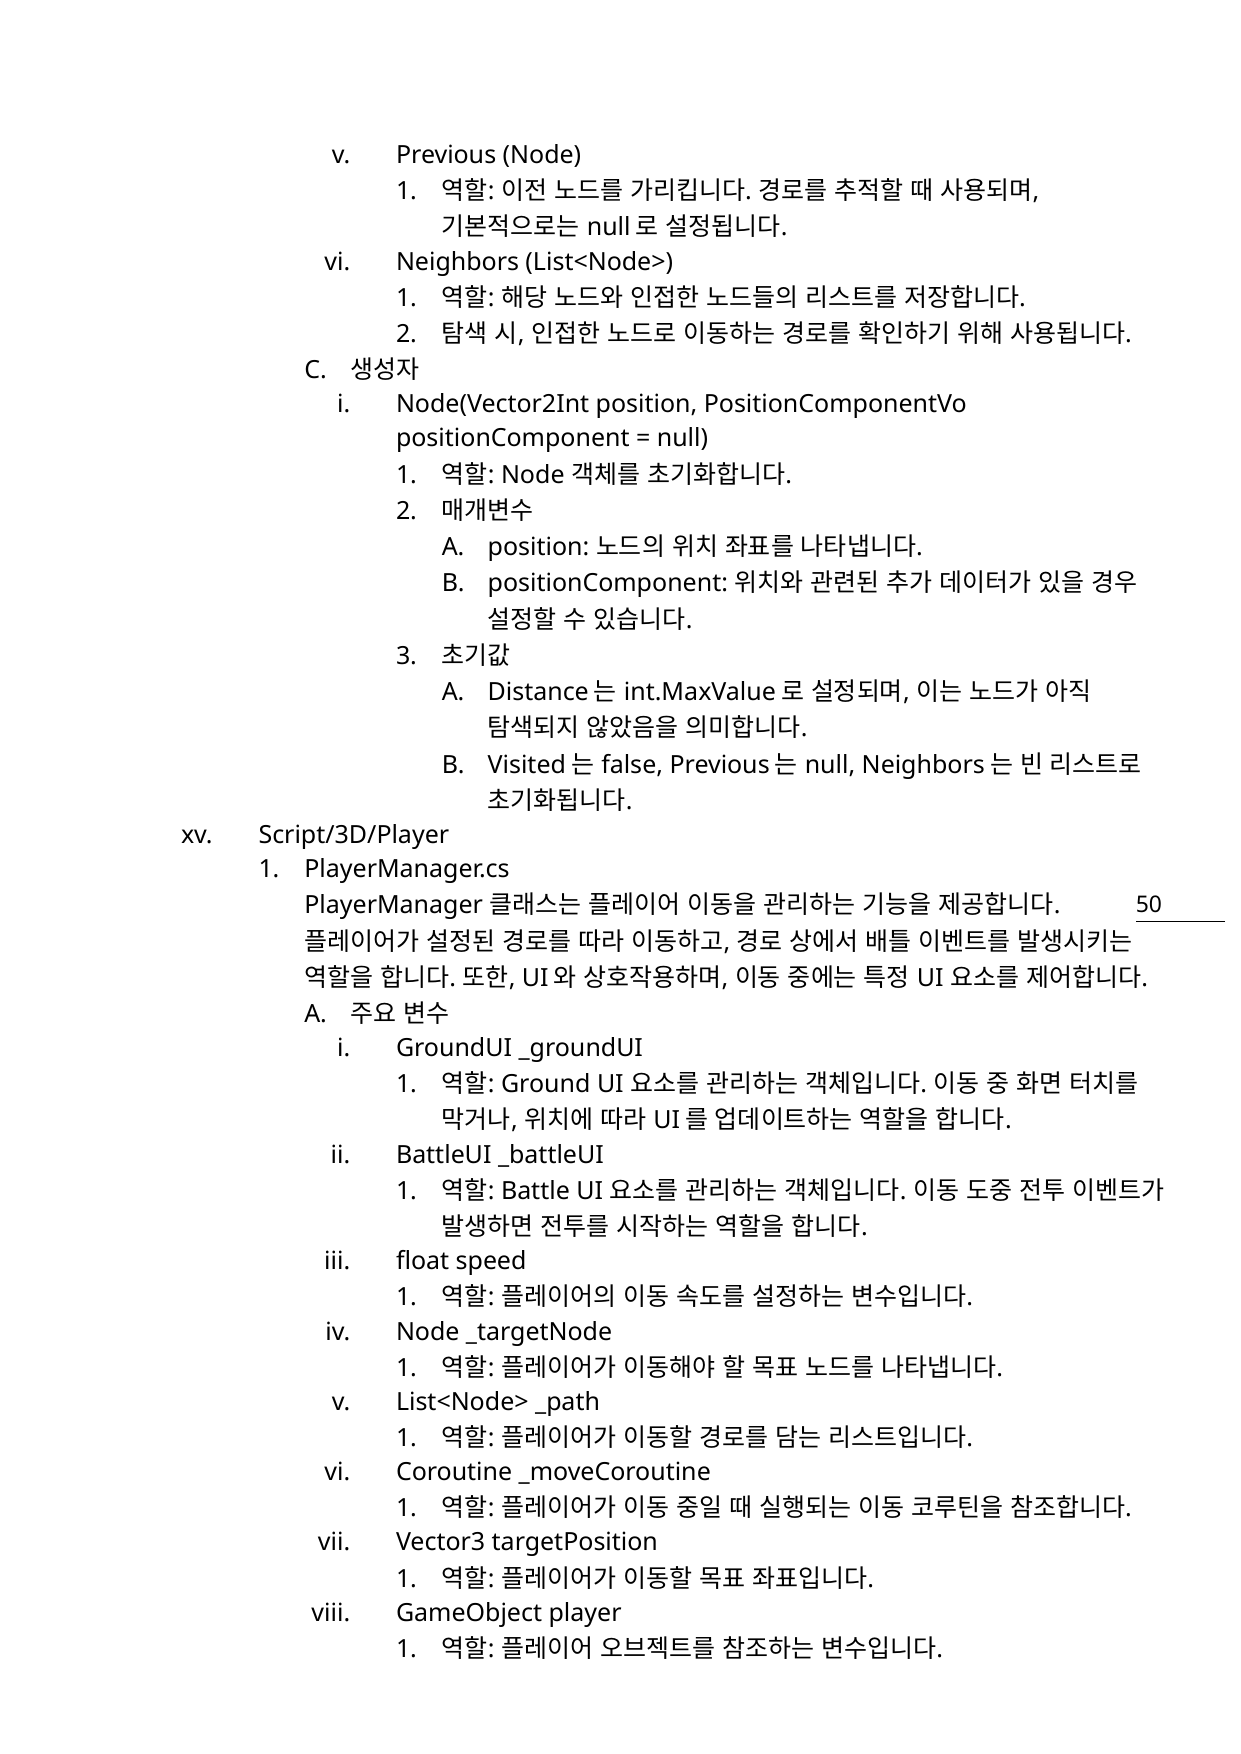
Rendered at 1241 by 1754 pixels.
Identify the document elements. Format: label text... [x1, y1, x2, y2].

list 탐색 시, 인접한 노드로 이동하는 경로를 확인하기 위해 사용됩니다. [396, 313, 1165, 350]
list 생성자 [304, 350, 1165, 386]
list 역할: 플레이어의 이동 속도를 설정하는 변수입니다. [396, 1277, 1165, 1313]
list float speed [350, 1243, 1165, 1277]
list positionComponent: 위치와 관련된 추가 데이터가 있을 경우 설정할 수 있습니다. [442, 563, 1165, 635]
list Previous (Node) [350, 137, 1165, 171]
list 역할: 플레이어가 이동해야 할 목표 노드를 나타냅니다. [396, 1347, 1165, 1383]
list Visited는 false, Previous는 null, Neighbors는 빈 리스트로 초기화됩니다. [442, 744, 1165, 817]
list List<Node> _path [350, 1383, 1165, 1417]
list 매개변수 [396, 490, 1165, 527]
list 역할: 플레이어가 이동 중일 때 실행되는 이동 코루틴을 참조합니다. [396, 1488, 1165, 1524]
list 주요 변수 [304, 993, 1165, 1030]
list 역할: 이전 노드를 가리킵니다. 경로를 추적할 때 사용되며, 기본적으로는 null로 설정됩니다. [396, 171, 1165, 243]
list 역할: Battle UI 요소를 관리하는 객체입니다. 이동 도중 전투 이벤트가 발생하면 전투를 시작하는 역할을 합니다. [396, 1170, 1165, 1243]
list Node(Vector2Int position, PositionComponentVo positionComponent = null) [350, 386, 1165, 454]
list position: 노드의 위치 좌표를 나타냅니다. [442, 527, 1165, 563]
list 역할: 해당 노드와 인접한 노드들의 리스트를 저장합니다. [396, 277, 1165, 313]
list 초기값 [396, 635, 1165, 672]
list GameObject player [350, 1594, 1165, 1628]
list 역할: Node 객체를 초기화합니다. [396, 454, 1165, 490]
list Vector3 targetPosition [350, 1524, 1165, 1558]
list 역할: 플레이어가 이동할 경로를 담는 리스트입니다. [396, 1417, 1165, 1454]
list 역할: Ground UI 요소를 관리하는 객체입니다. 이동 중 화면 터치를 막거나, 위치에 따라 UI를 업데이트하는 역할을 합니다. [396, 1064, 1165, 1136]
list BattleUI _battleUI [350, 1136, 1165, 1170]
list 역할: 플레이어가 이동할 목표 좌표입니다. [396, 1558, 1165, 1594]
list Coroutine _moveCoroutine [350, 1454, 1165, 1488]
list Script/3D/Player [212, 817, 1165, 851]
list Neighbors (List<Node>) [350, 243, 1165, 277]
list Node _targetNode [350, 1313, 1165, 1347]
list GroundUI _groundUI [350, 1030, 1165, 1064]
list PlayerManager.cs PlayerManager 클래스는 플레이어 이동을 관리하는 기능을 제공합니다. 플레이어가 설정된 경로를 따라 이동하고, 경로 상에서 배틀 이벤트를 발생시키는 역할을 합니다. 또한, UI와 상호작용하며, 이동 중에는 특정 UI 요소를 제어합니다. [258, 851, 1165, 993]
list 역할: 플레이어 오브젝트를 참조하는 변수입니다. [396, 1628, 1165, 1665]
list Distance는 int.MaxValue로 설정되며, 이는 노드가 아직 탐색되지 않았음을 의미합니다. [442, 672, 1165, 744]
